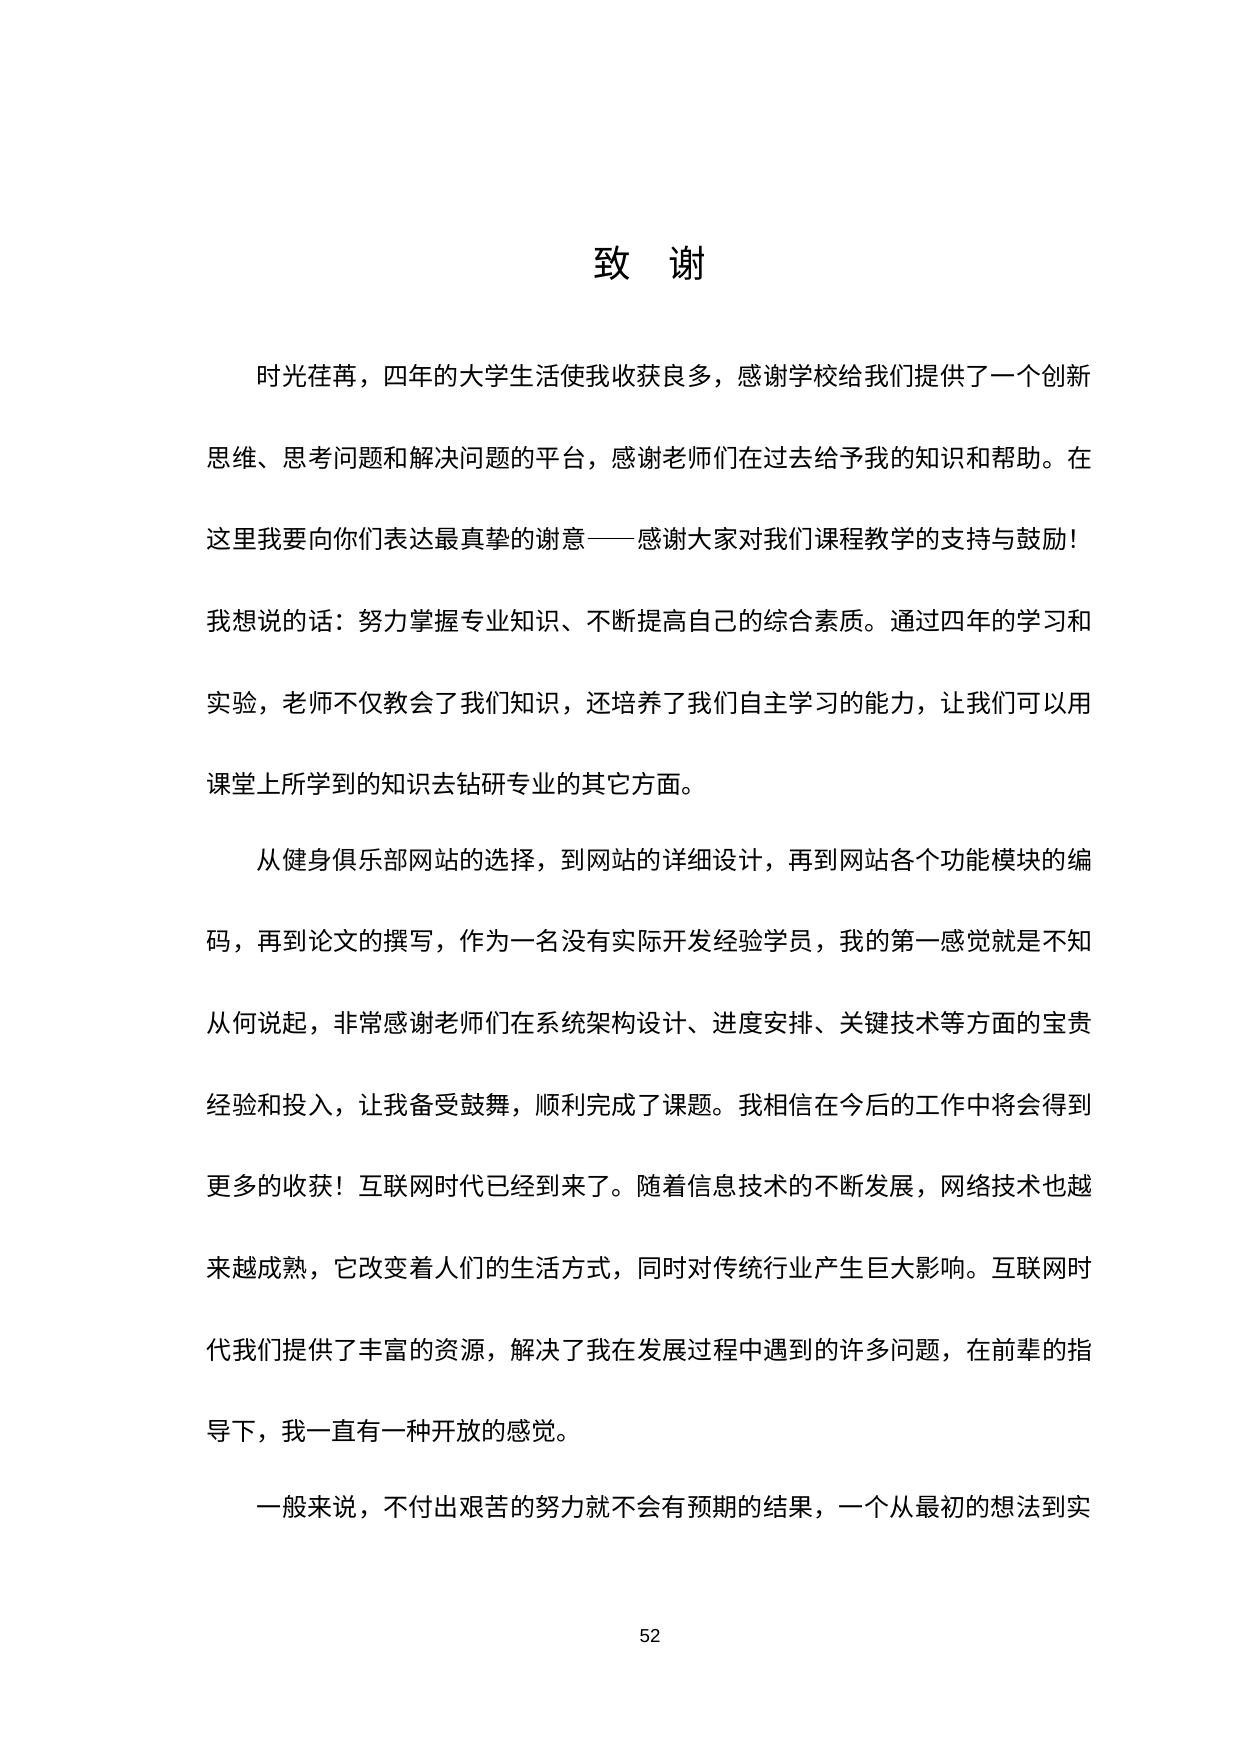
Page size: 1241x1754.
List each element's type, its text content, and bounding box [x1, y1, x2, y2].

text 时光荏苒，四年的大学生活使我收获良多，感谢学校给我们提供了一个创新思维、思考问题和解决问题的平台，感谢老师们在过去给予我的知识和帮助。在这里我要向你们表达最真挚的谢意——感谢大家对我们课程教学的支持与鼓励！我想说的话：努力掌握专业知识、不断提高自己的综合素质。通过四年的学习和实验，老师不仅教会了我们知识，还培养了我们自主学习的能力，让我们可以用课堂上所学到的知识去钻研专业的其它方面。 [207, 341, 1093, 817]
subtitle 致 谢 [207, 227, 1093, 296]
text 从健身俱乐部网站的选择，到网站的详细设计，再到网站各个功能模块的编码，再到论文的撰写，作为一名没有实际开发经验学员，我的第一感觉就是不知从何说起，非常感谢老师们在系统架构设计、进度安排、关键技术等方面的宝贵经验和投入，让我备受鼓舞，顺利完成了课题。我相信在今后的工作中将会得到更多的收获！互联网时代已经到来了。随着信息技术的不断发展，网络技术也越来越成熟，它改变着人们的生活方式，同时对传统行业产生巨大影响。互联网时代我们提供了丰富的资源，解决了我在发展过程中遇到的许多问题，在前辈的指导下，我一直有一种开放的感觉。 [207, 824, 1093, 1464]
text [207, 1471, 1093, 1539]
